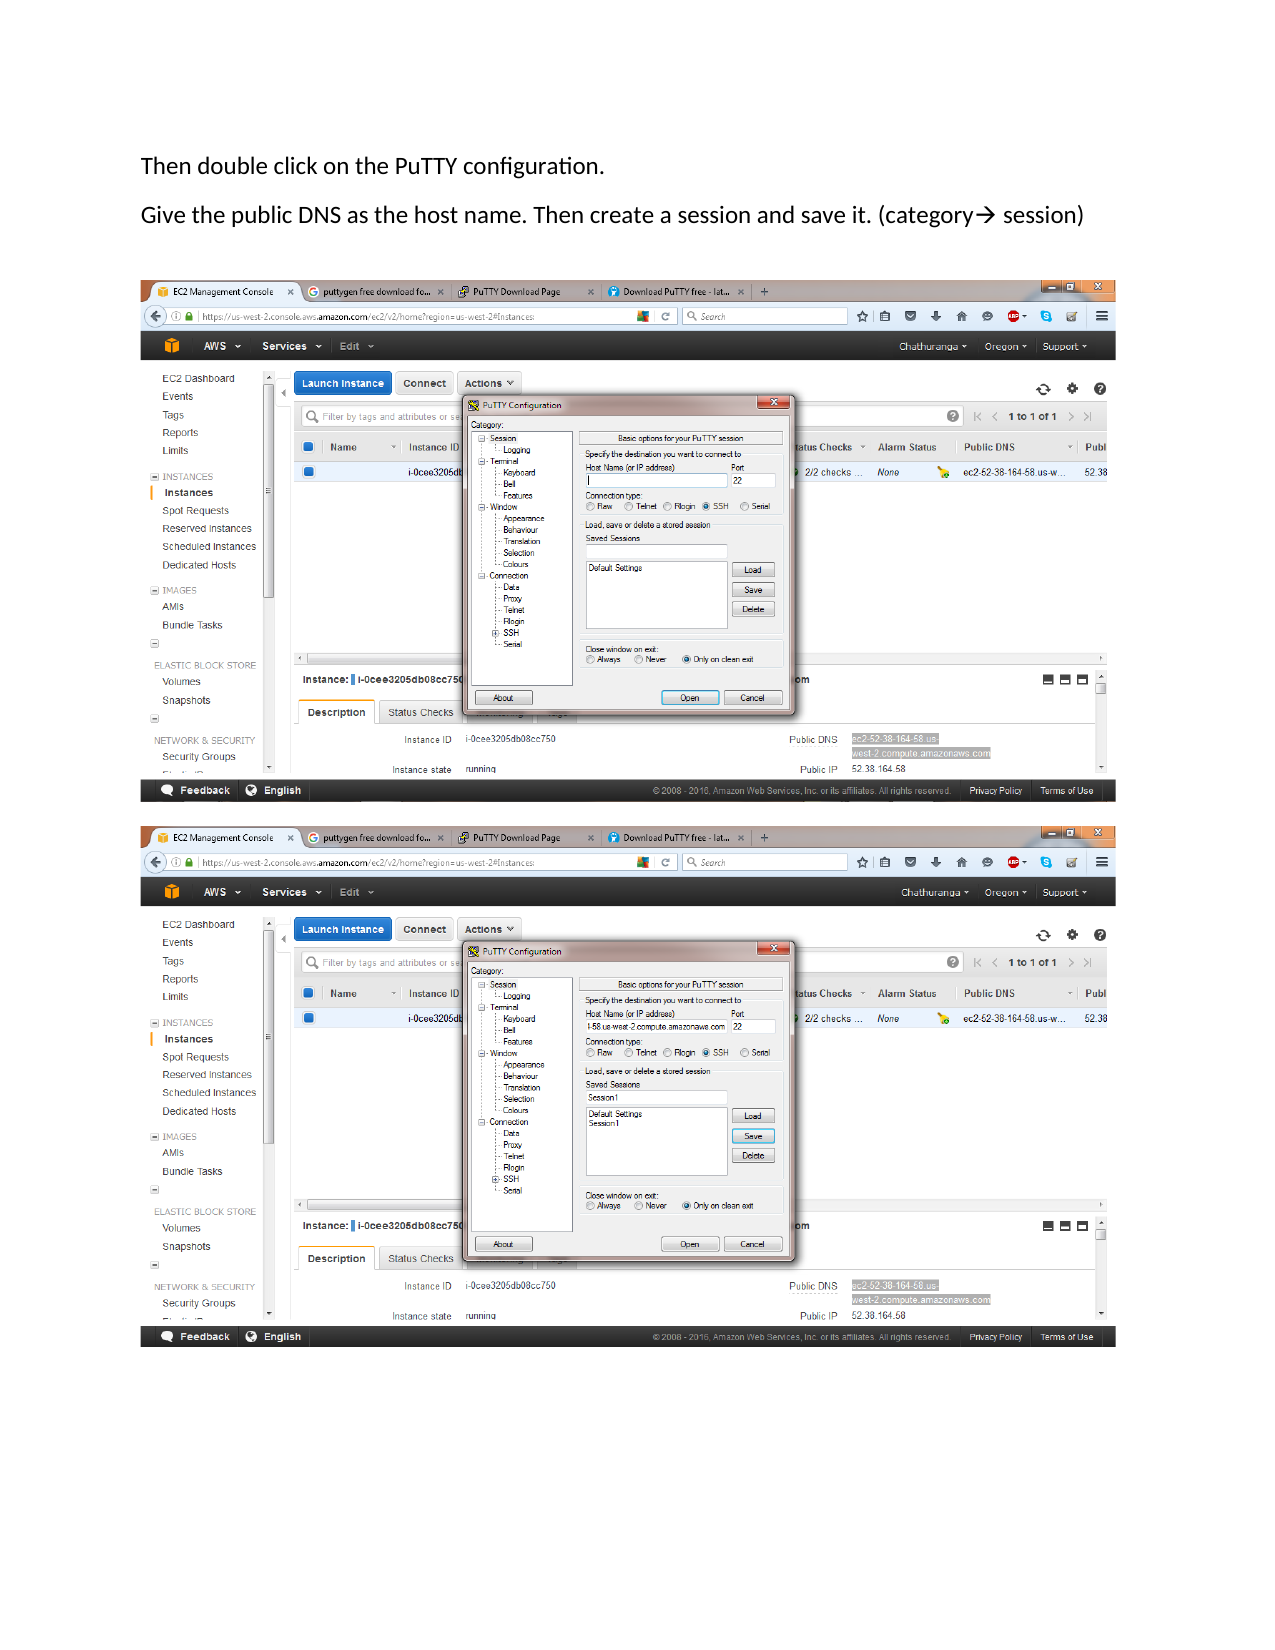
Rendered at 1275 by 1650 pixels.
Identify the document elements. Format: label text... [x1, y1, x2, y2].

picture [140, 280, 1116, 802]
picture [140, 826, 1116, 1347]
text Then double click on the PuTTY configuration. [141, 150, 1125, 181]
text Give the public DNS as the host name. Then create a session and save it. (category session) [141, 199, 1125, 229]
